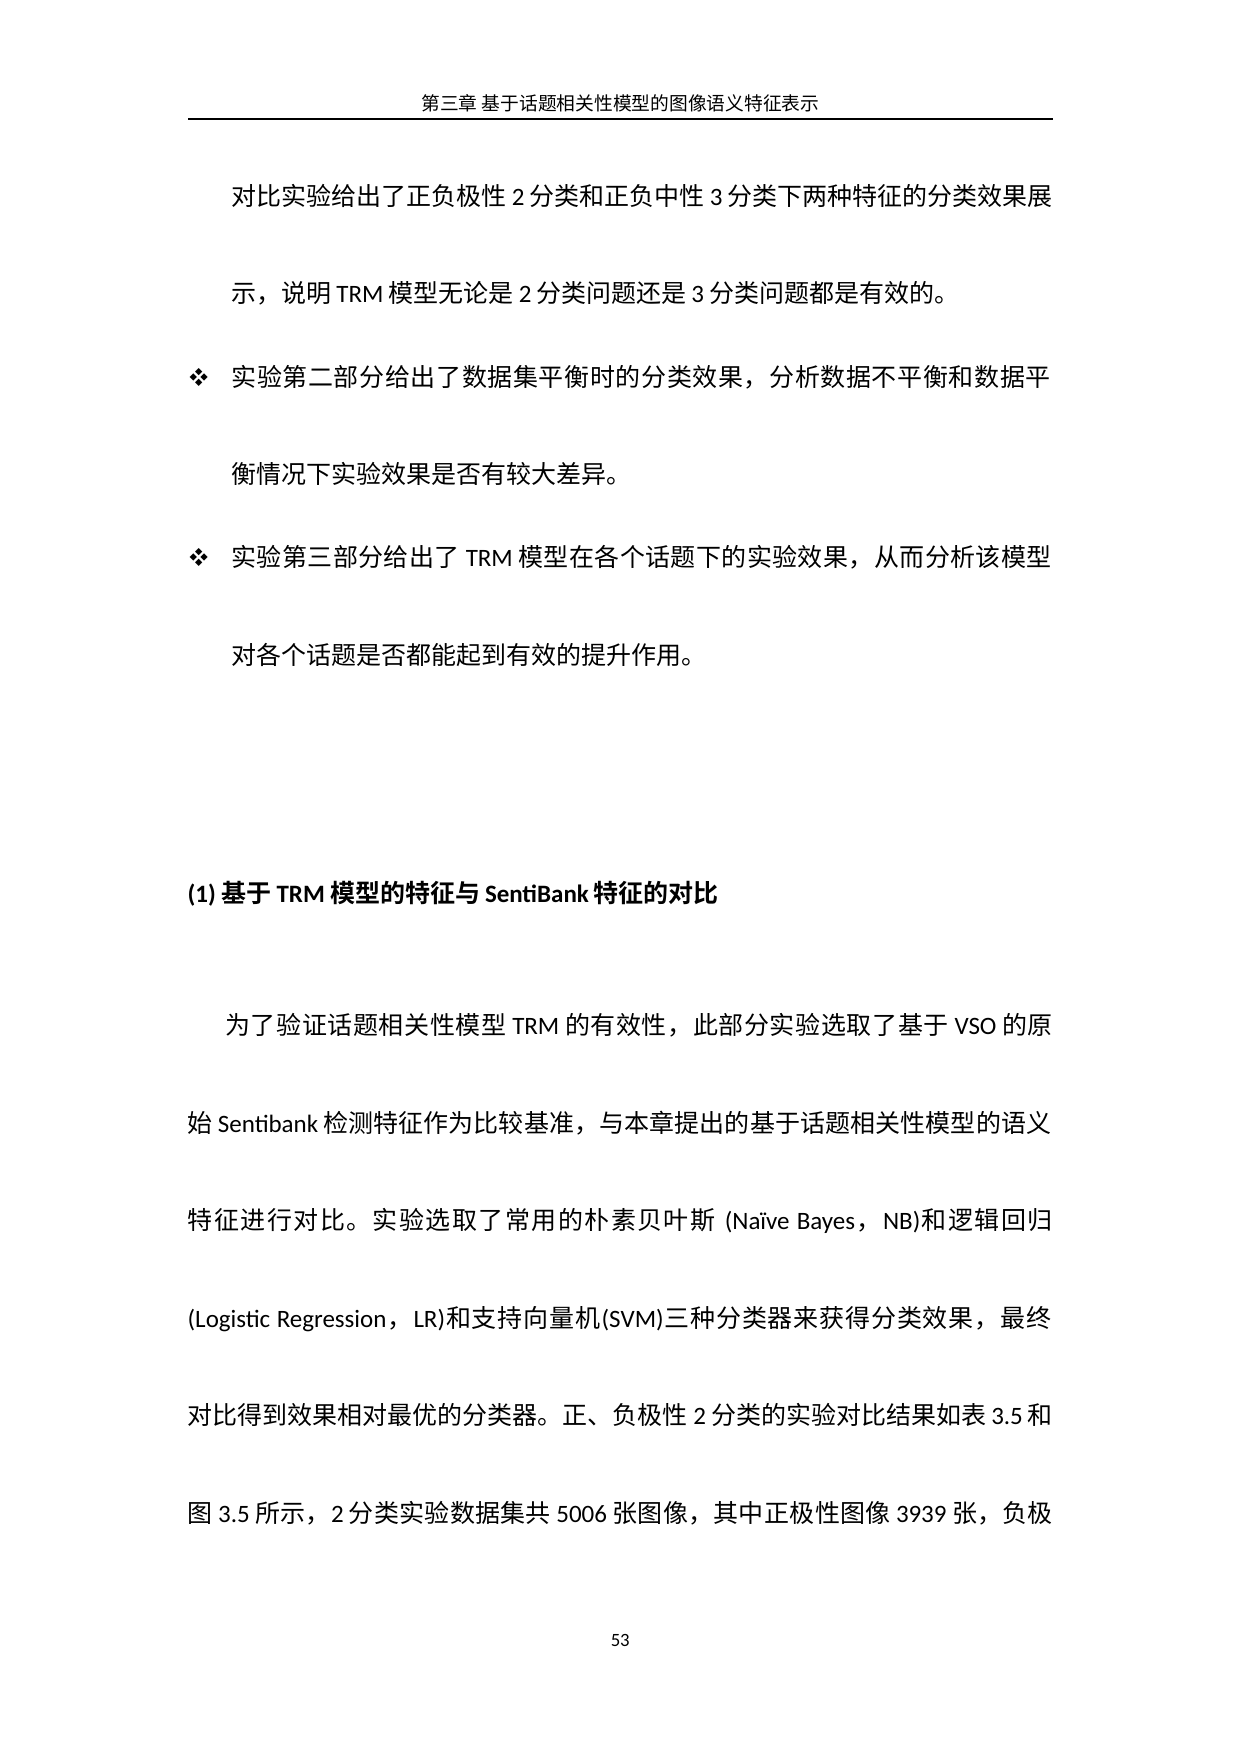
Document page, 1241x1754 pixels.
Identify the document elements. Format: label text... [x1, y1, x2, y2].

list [187, 162, 1053, 324]
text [187, 991, 1053, 1544]
text (1) 基于TRM模型的特征与SentiBank特征的对比 [187, 859, 1053, 924]
list 实验第二部分给出了数据集平衡时的分类效果，分析数据不平衡和数据平衡情况下实验效果是否有较大差异。 [187, 343, 1053, 505]
list 实验第三部分给出了TRM模型在各个话题下的实验效果，从而分析该模型对各个话题是否都能起到有效的提升作用。 [187, 523, 1053, 686]
